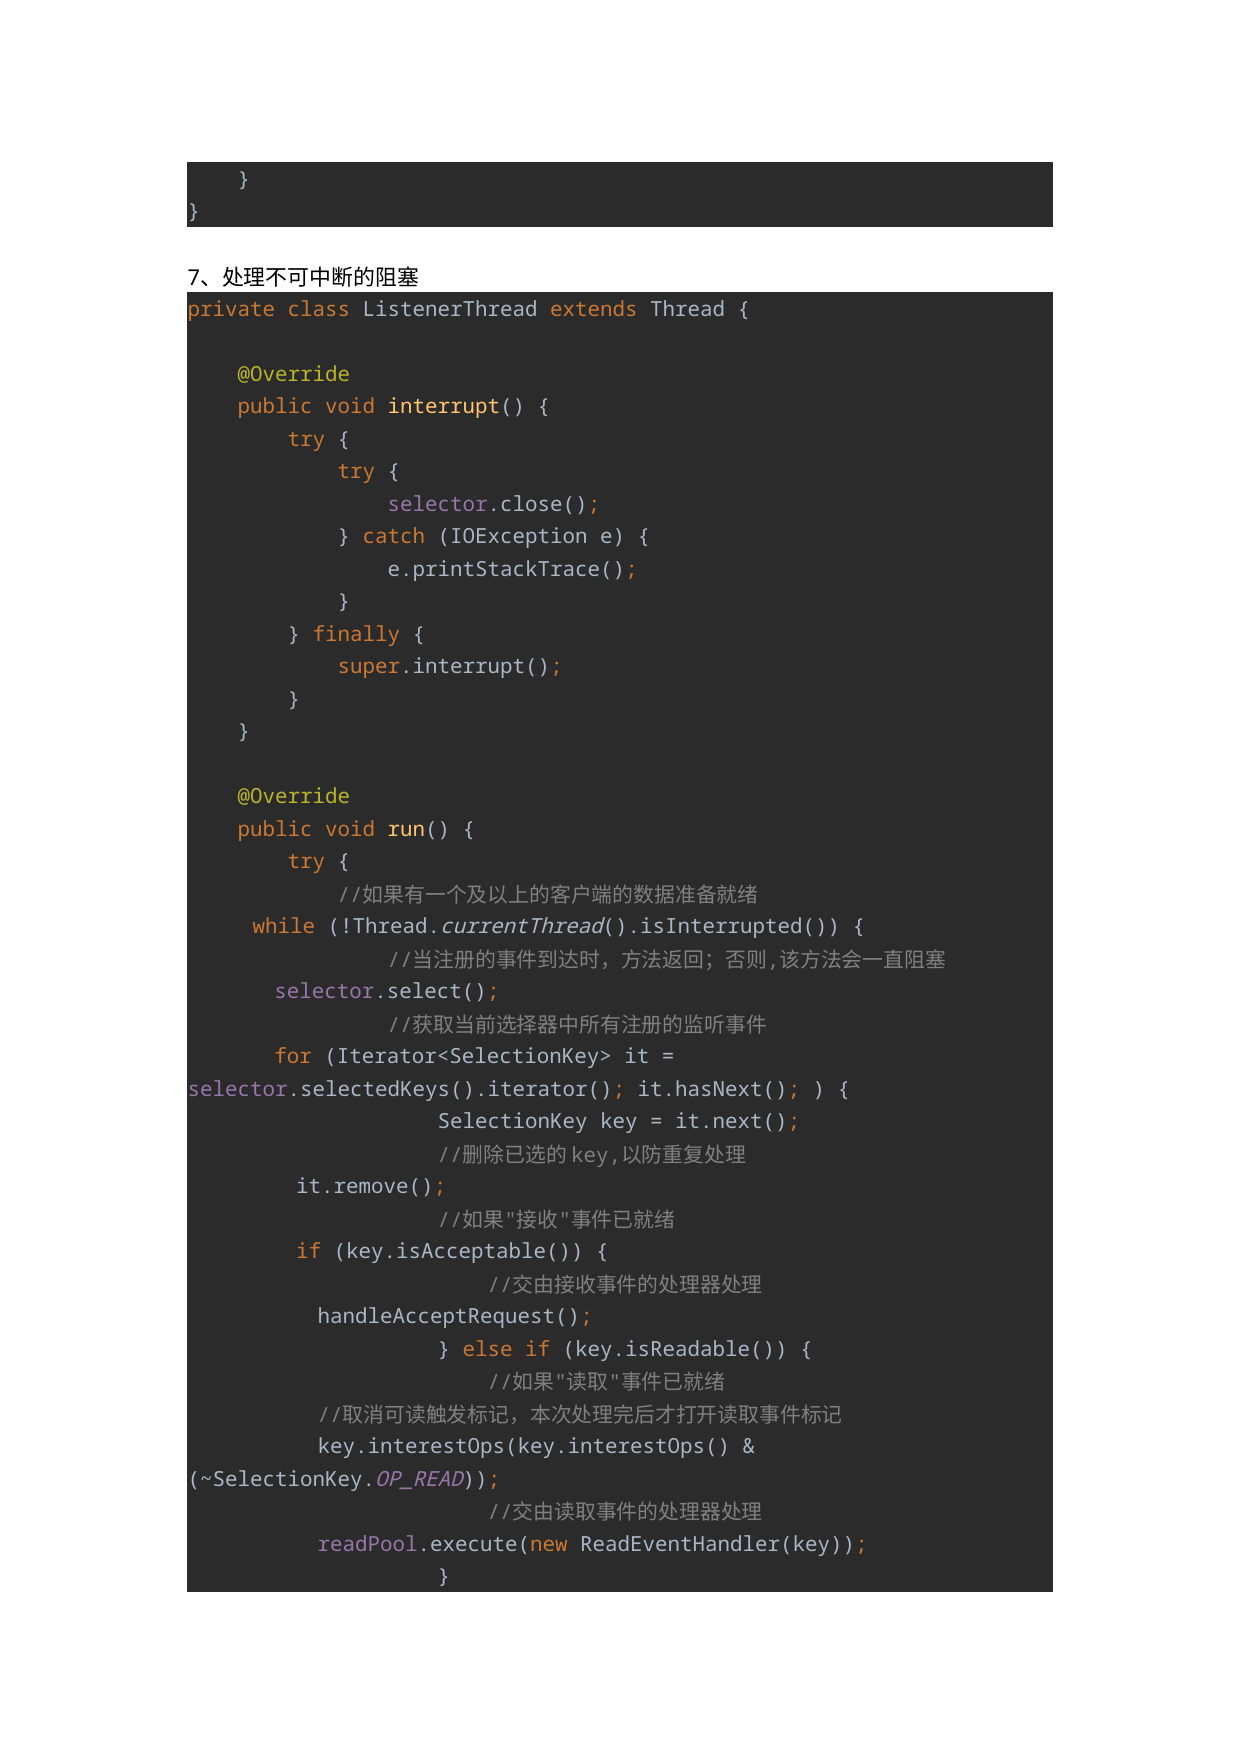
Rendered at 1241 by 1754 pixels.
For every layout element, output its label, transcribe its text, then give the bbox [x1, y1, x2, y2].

text 7、处理不可中断的阻塞 [187, 259, 1053, 292]
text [187, 162, 1053, 227]
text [187, 292, 1053, 1592]
